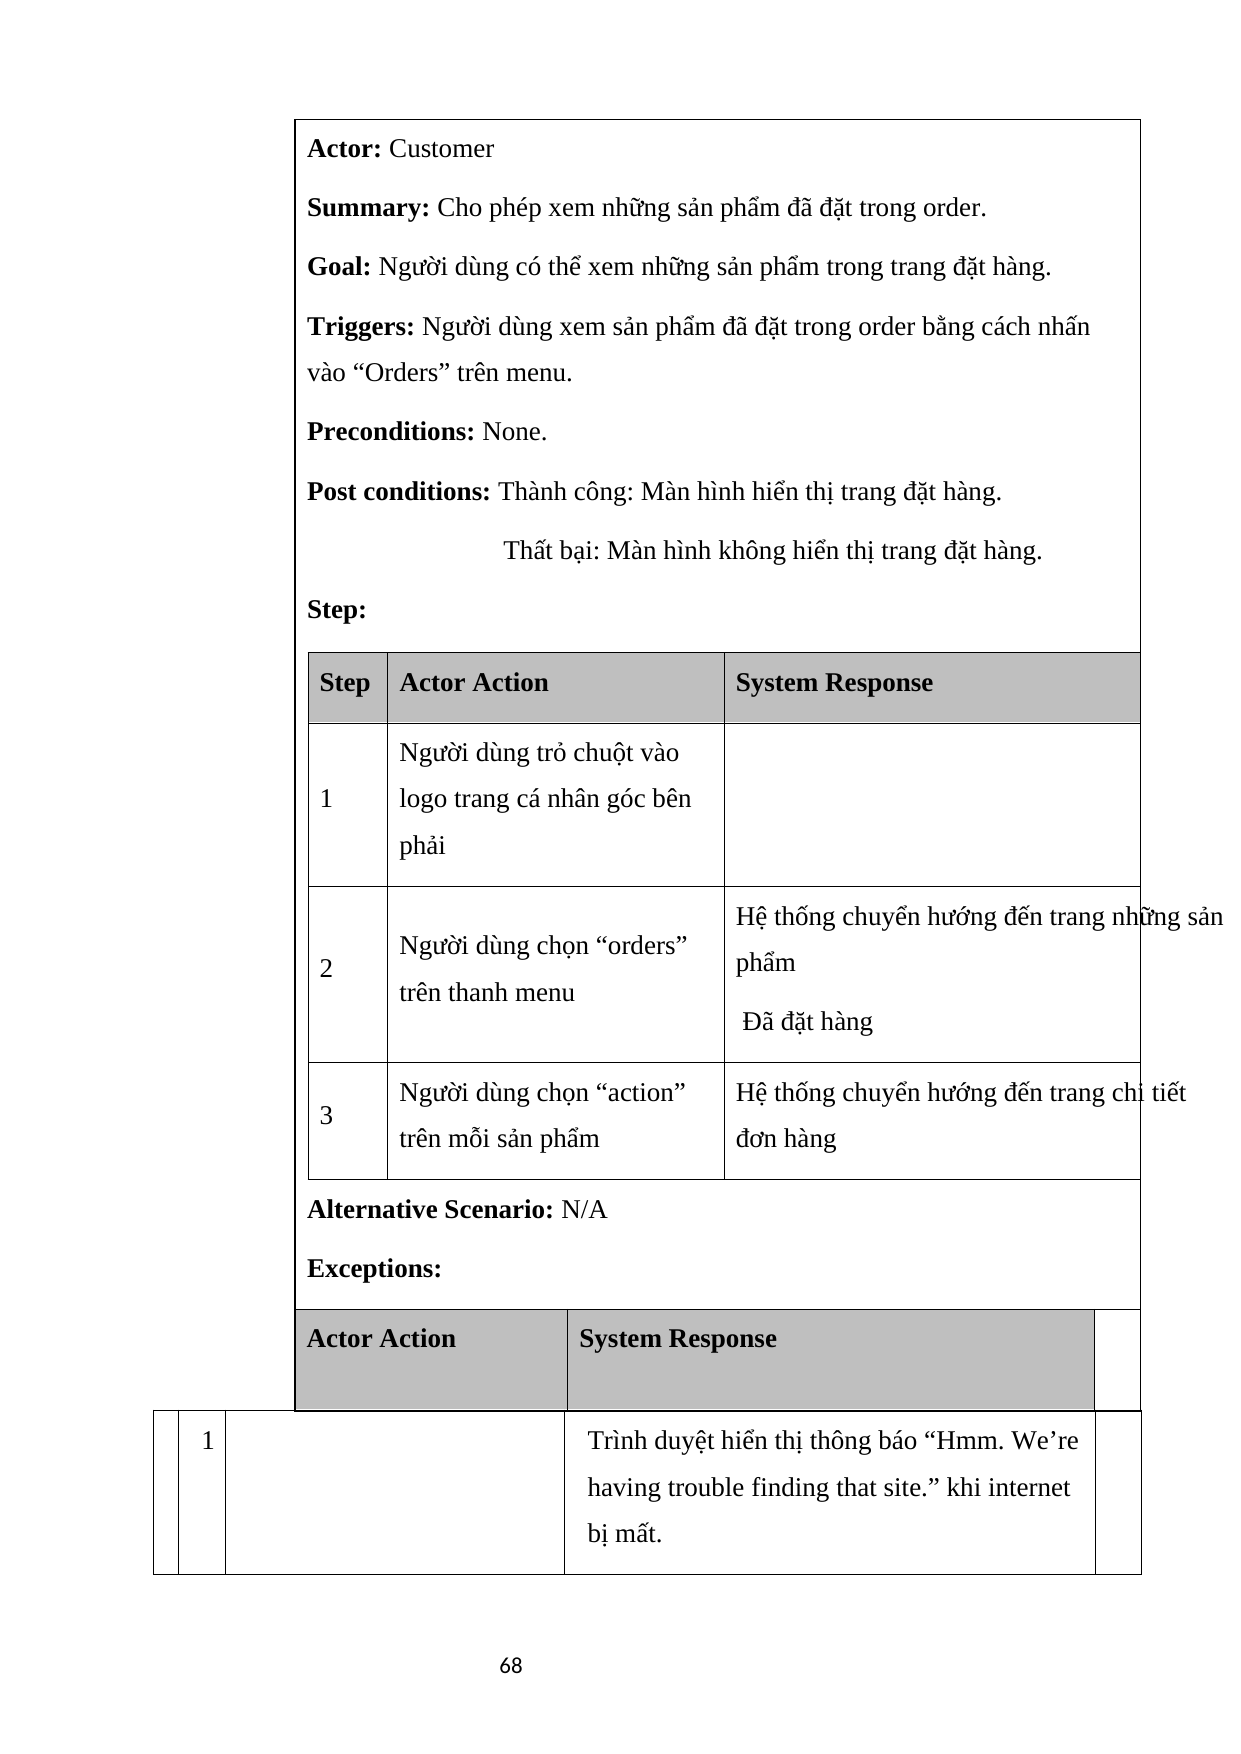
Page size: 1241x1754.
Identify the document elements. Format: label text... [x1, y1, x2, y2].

table_cell [226, 1411, 564, 1574]
table_cell Trình duyệt hiển thị thông báo “Hmm. We’re having trouble finding that site.” khi internet bị mất. [565, 1412, 1095, 1574]
table_cell Actor Action [296, 1310, 567, 1409]
table_cell System Response [568, 1310, 1094, 1409]
table_cell [1096, 1412, 1141, 1574]
table_cell 1 [179, 1411, 225, 1574]
table_cell Actor: Customer Summary: Cho phép xem những sản phẩm đã đặt trong order. Goal: Người dùng có thể xem những sản phẩm trong trang đặt hàng. Triggers: Người dùng xem sản phẩm đã đặt trong order bằng cách nhấn vào “Orders” trên menu. Preconditions: None. Post conditions: Thành công: Màn hình hiển thị trang đặt hàng. Thất bại: Màn hình không hiển thị trang đặt hàng. Step: Alternative Scenario: N/A Exceptions: [296, 120, 1140, 1309]
table_cell [154, 1411, 178, 1574]
table_cell [1095, 1310, 1140, 1409]
